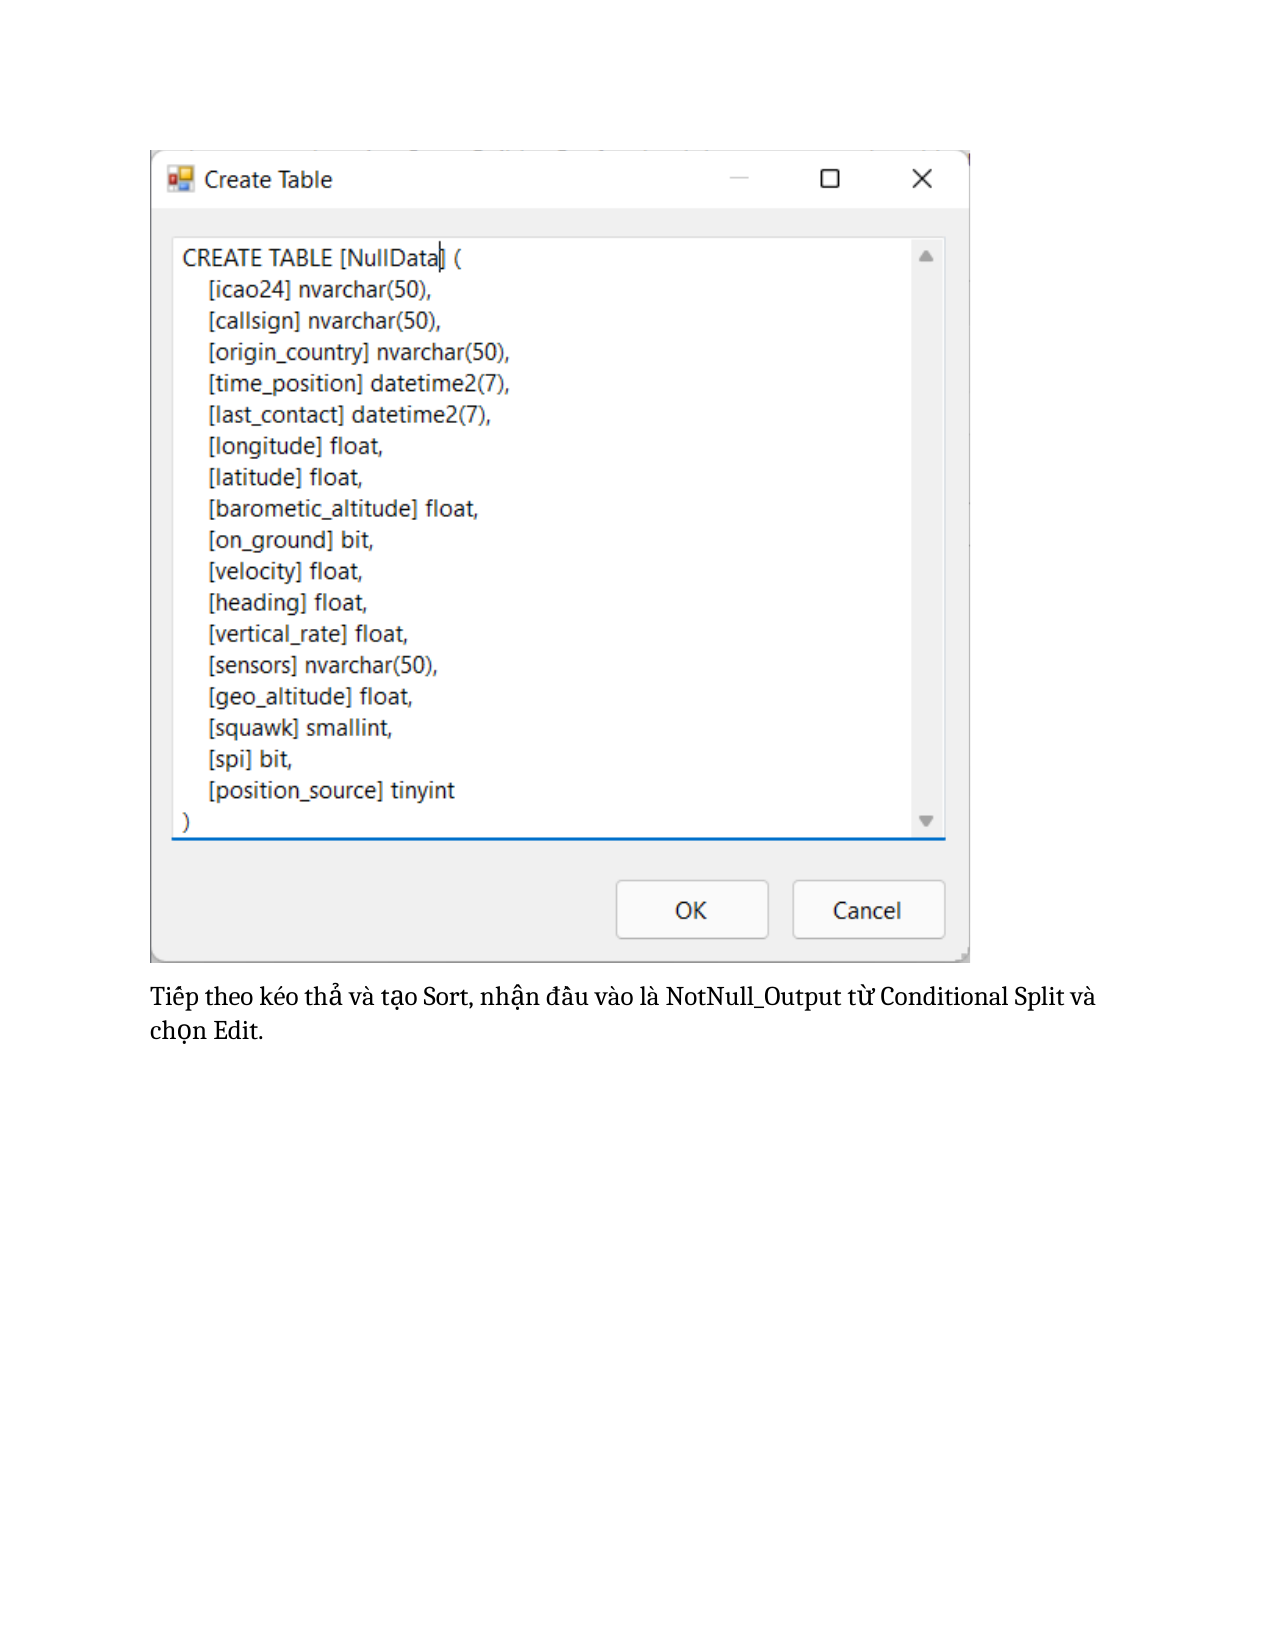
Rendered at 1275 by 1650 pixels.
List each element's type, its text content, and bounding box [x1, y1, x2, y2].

text Tiếp theo kéo thả và tạo Sort, nhận đầu vào là NotNull_Output từ Conditional Split và chọn Edit. [150, 981, 1125, 1046]
picture [150, 150, 971, 963]
